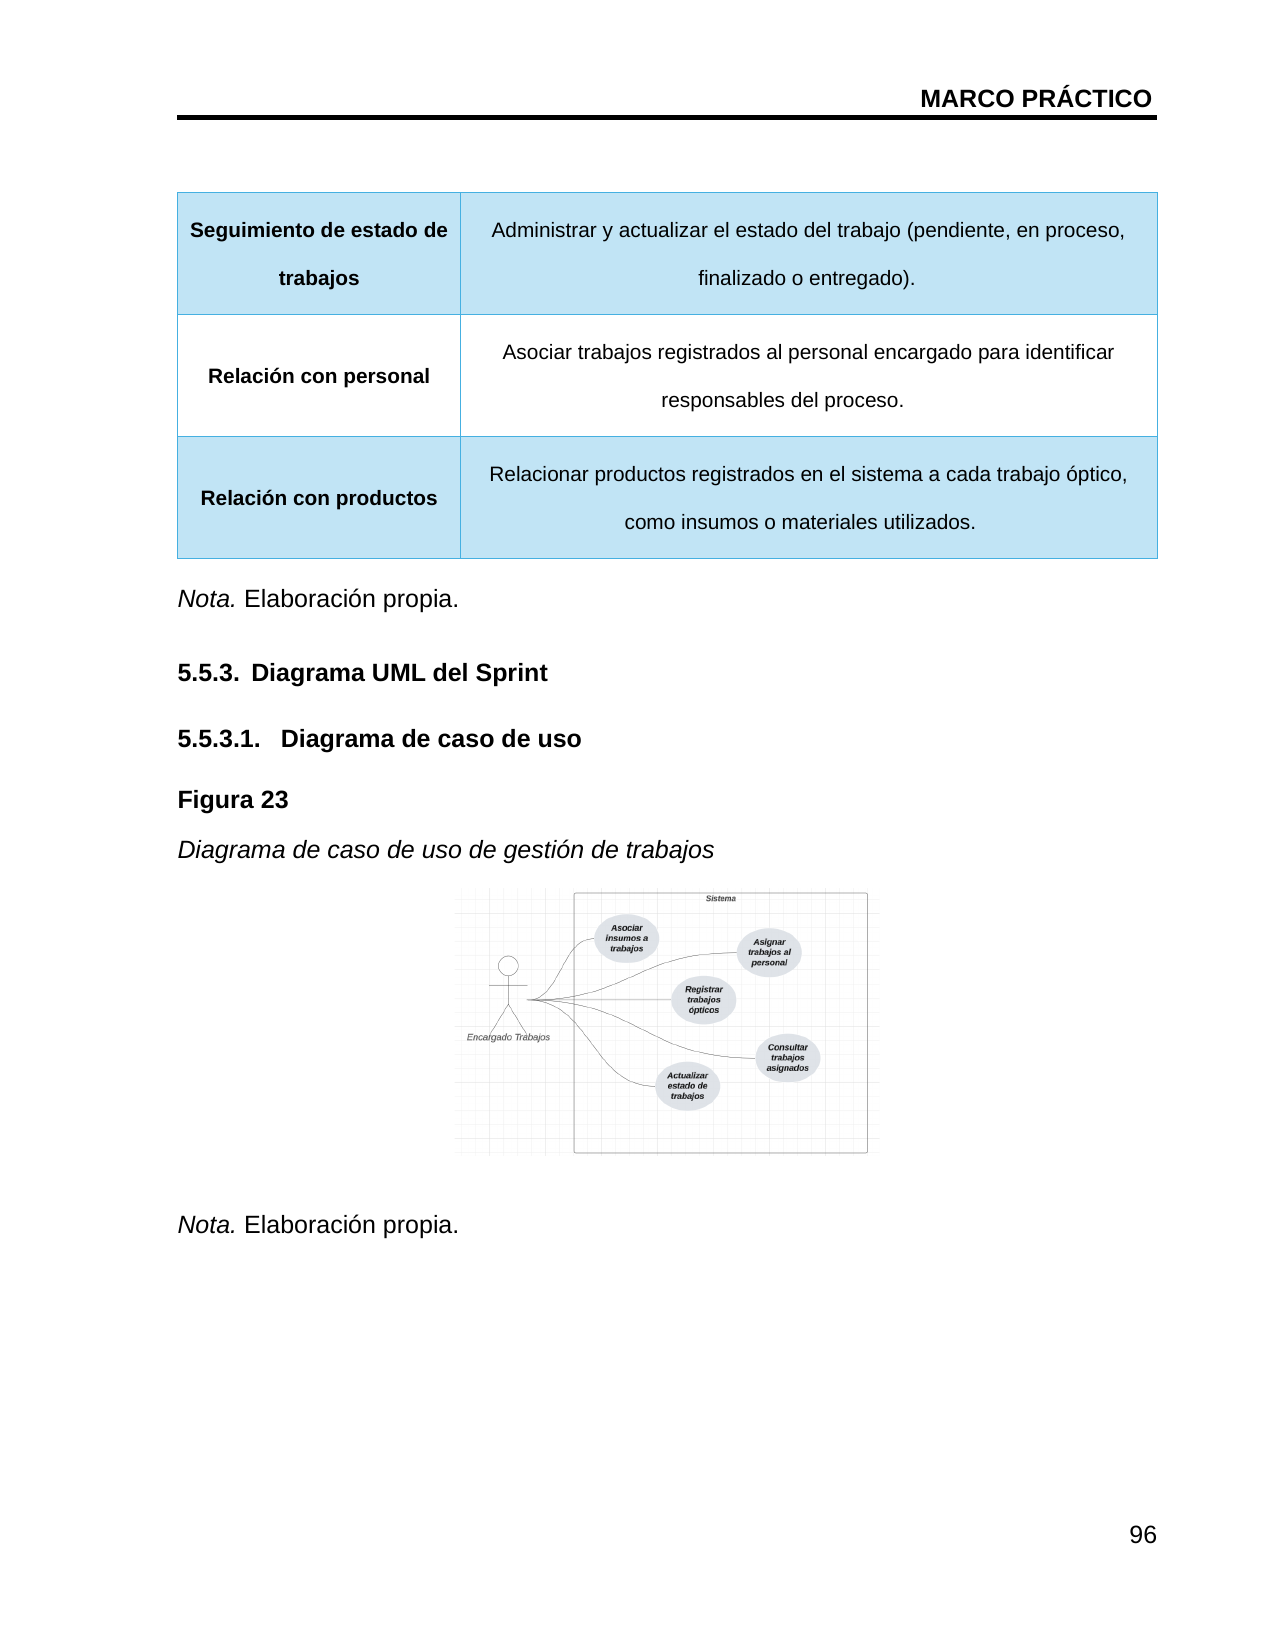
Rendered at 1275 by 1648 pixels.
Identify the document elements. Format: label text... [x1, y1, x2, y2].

picture [454, 888, 880, 1156]
text Nota. Elaboración propia. [177, 1209, 1157, 1238]
table_cell Seguimiento de estado de trabajos [178, 193, 460, 314]
table_cell Relación con personal [178, 315, 460, 436]
table_cell Administrar y actualizar el estado del trabajo (pendiente, en proceso, finalizado o entregado). [461, 193, 1157, 314]
text Nota. Elaboración propia. [177, 584, 1157, 612]
table_cell Relación con productos [178, 437, 460, 558]
table_cell Relacionar productos registrados en el sistema a cada trabajo óptico, como insumos o materiales utilizados. [461, 437, 1157, 558]
subtitle Diagrama UML del Sprint [177, 658, 1157, 687]
subtitle Diagrama de caso de uso [177, 724, 1157, 752]
text Diagrama de caso de uso de gestión de trabajos [177, 835, 1157, 864]
table_cell Asociar trabajos registrados al personal encargado para identificar responsables del proceso. [461, 315, 1157, 436]
